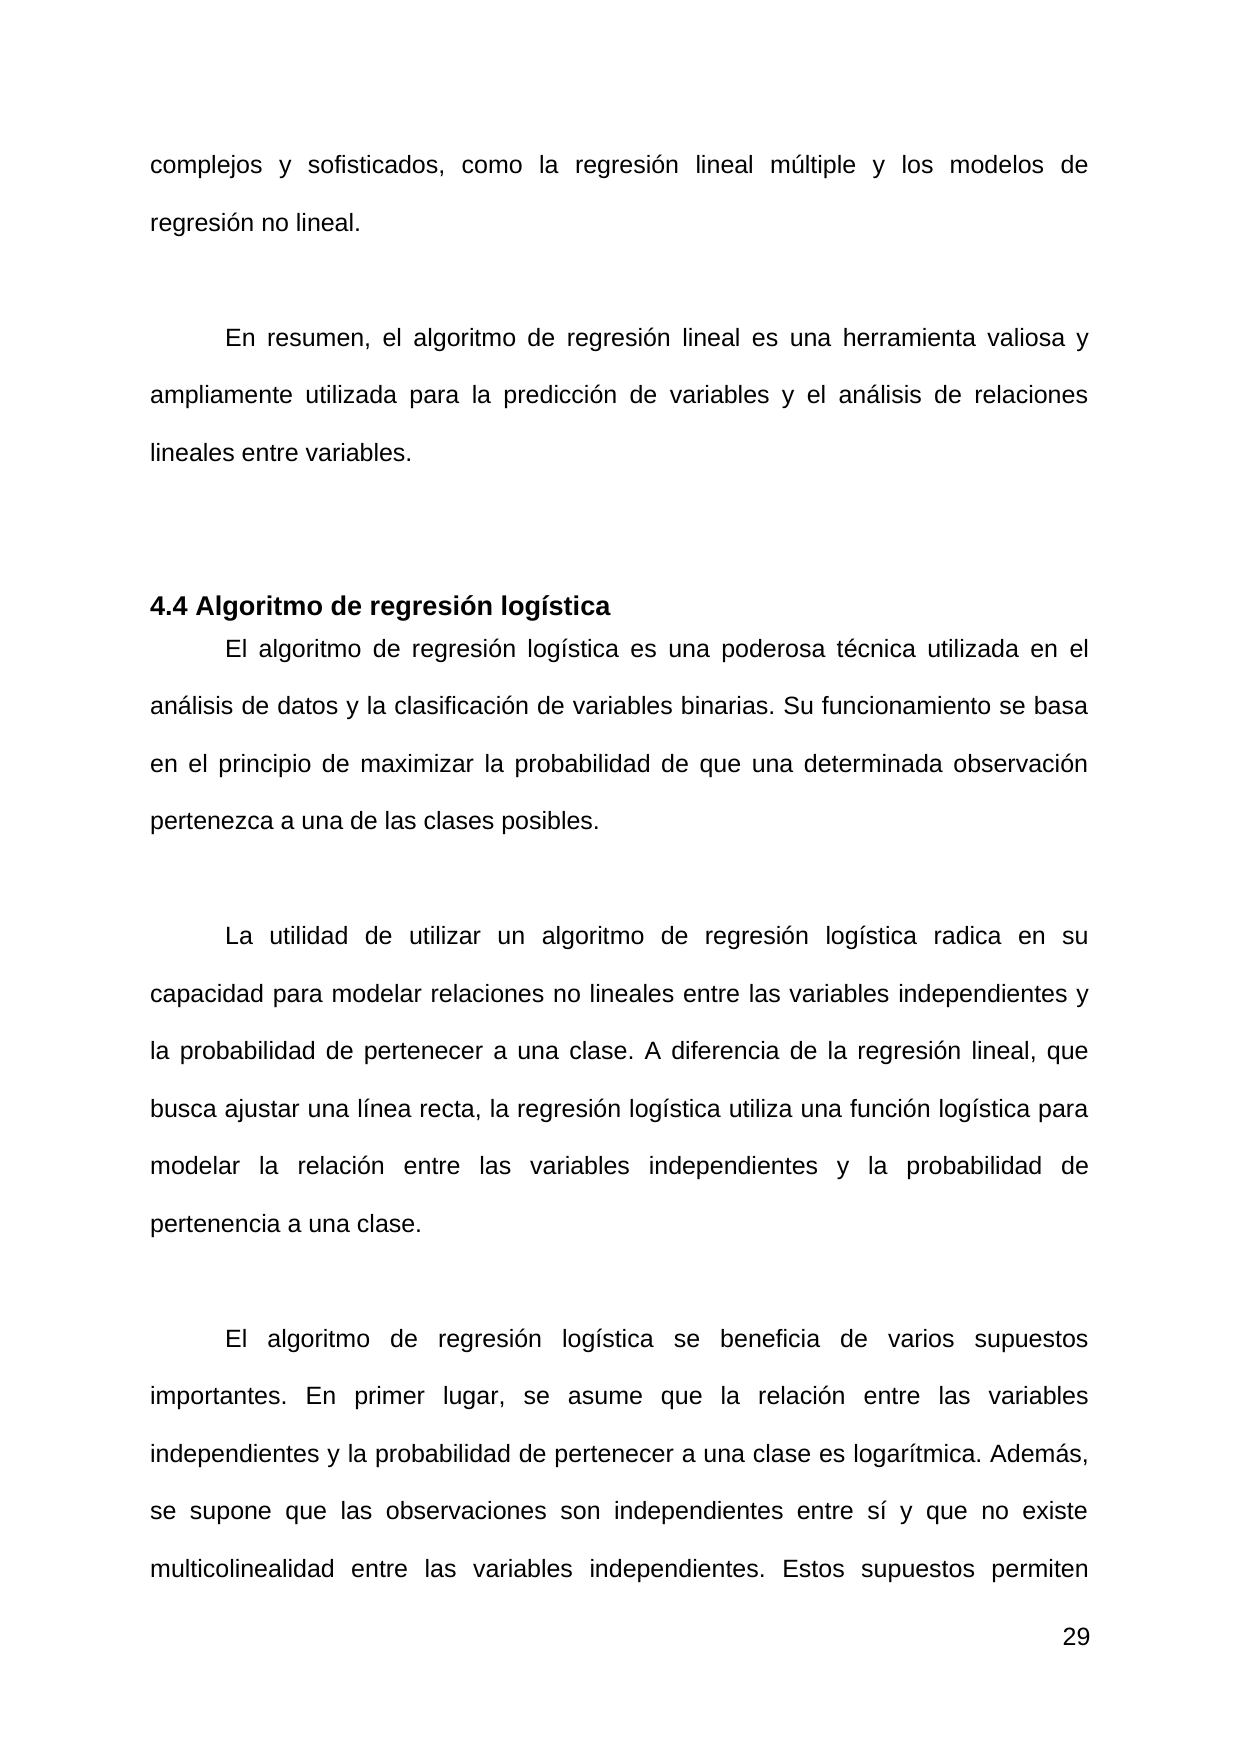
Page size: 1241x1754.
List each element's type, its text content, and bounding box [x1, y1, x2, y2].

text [150, 150, 1090, 236]
text En resumen, el algoritmo de regresión lineal es una herramienta valiosa y ampliamente utilizada para la predicción de variables y el análisis de relaciones lineales entre variables. [150, 322, 1090, 466]
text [150, 1324, 1090, 1582]
text La utilidad de utilizar un algoritmo de regresión logística radica en su capacidad para modelar relaciones no lineales entre las variables independientes y la probabilidad de pertenecer a una clase. A diferencia de la regresión lineal, que busca ajustar una línea recta, la regresión logística utiliza una función logística para modelar la relación entre las variables independientes y la probabilidad de pertenencia a una clase. [150, 921, 1090, 1237]
subtitle 4.4 Algoritmo de regresión logística [150, 590, 1090, 621]
text El algoritmo de regresión logística es una poderosa técnica utilizada en el análisis de datos y la clasificación de variables binarias. Su funcionamiento se basa en el principio de maximizar la probabilidad de que una determinada observación pertenezca a una de las clases posibles. [150, 634, 1090, 835]
